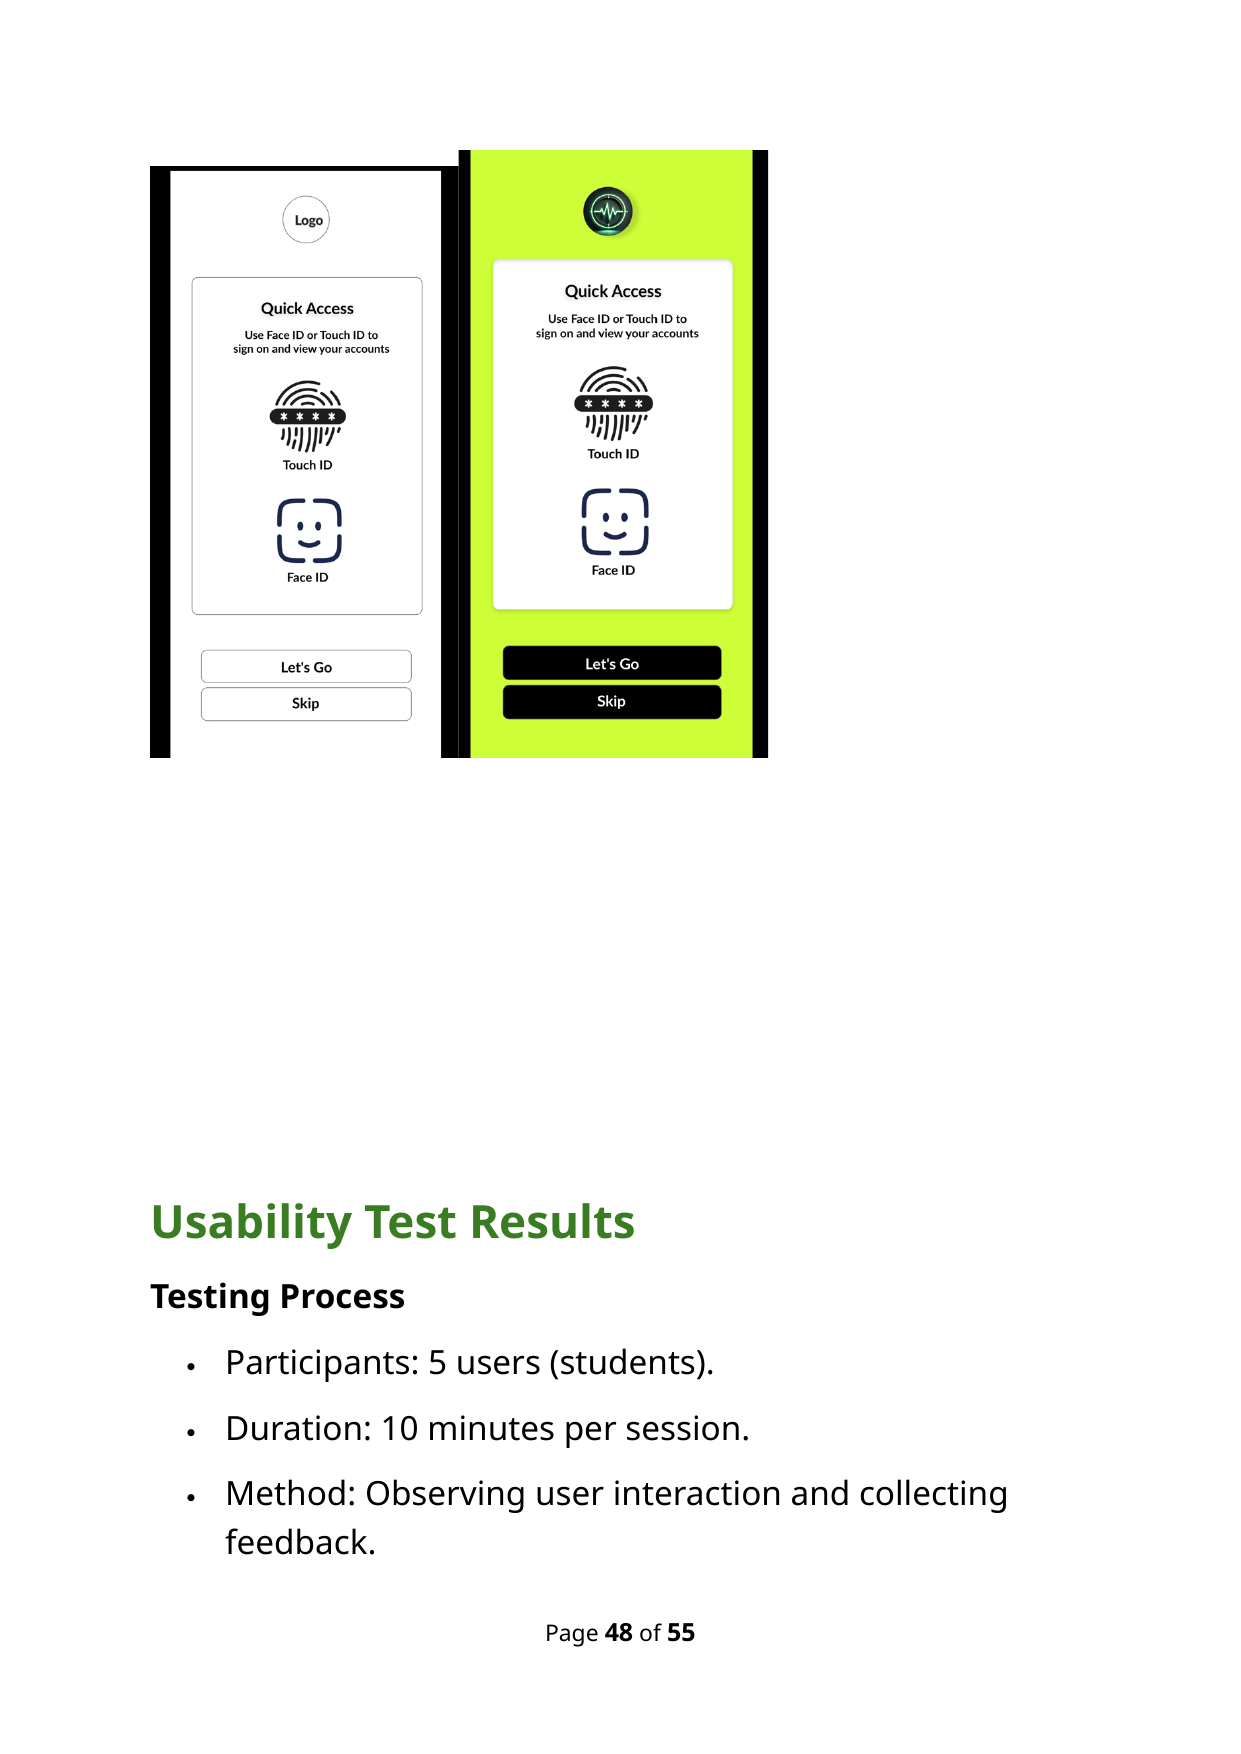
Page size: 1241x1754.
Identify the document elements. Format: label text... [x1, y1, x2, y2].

list Method: Observing user interaction and collecting feedback. [187, 1470, 1090, 1564]
picture [150, 150, 769, 758]
text Testing Process [150, 1273, 1090, 1319]
text Usability Test Results [150, 1189, 1090, 1252]
list Participants: 5 users (students). [187, 1339, 1090, 1384]
list Duration: 10 minutes per session. [187, 1404, 1090, 1450]
